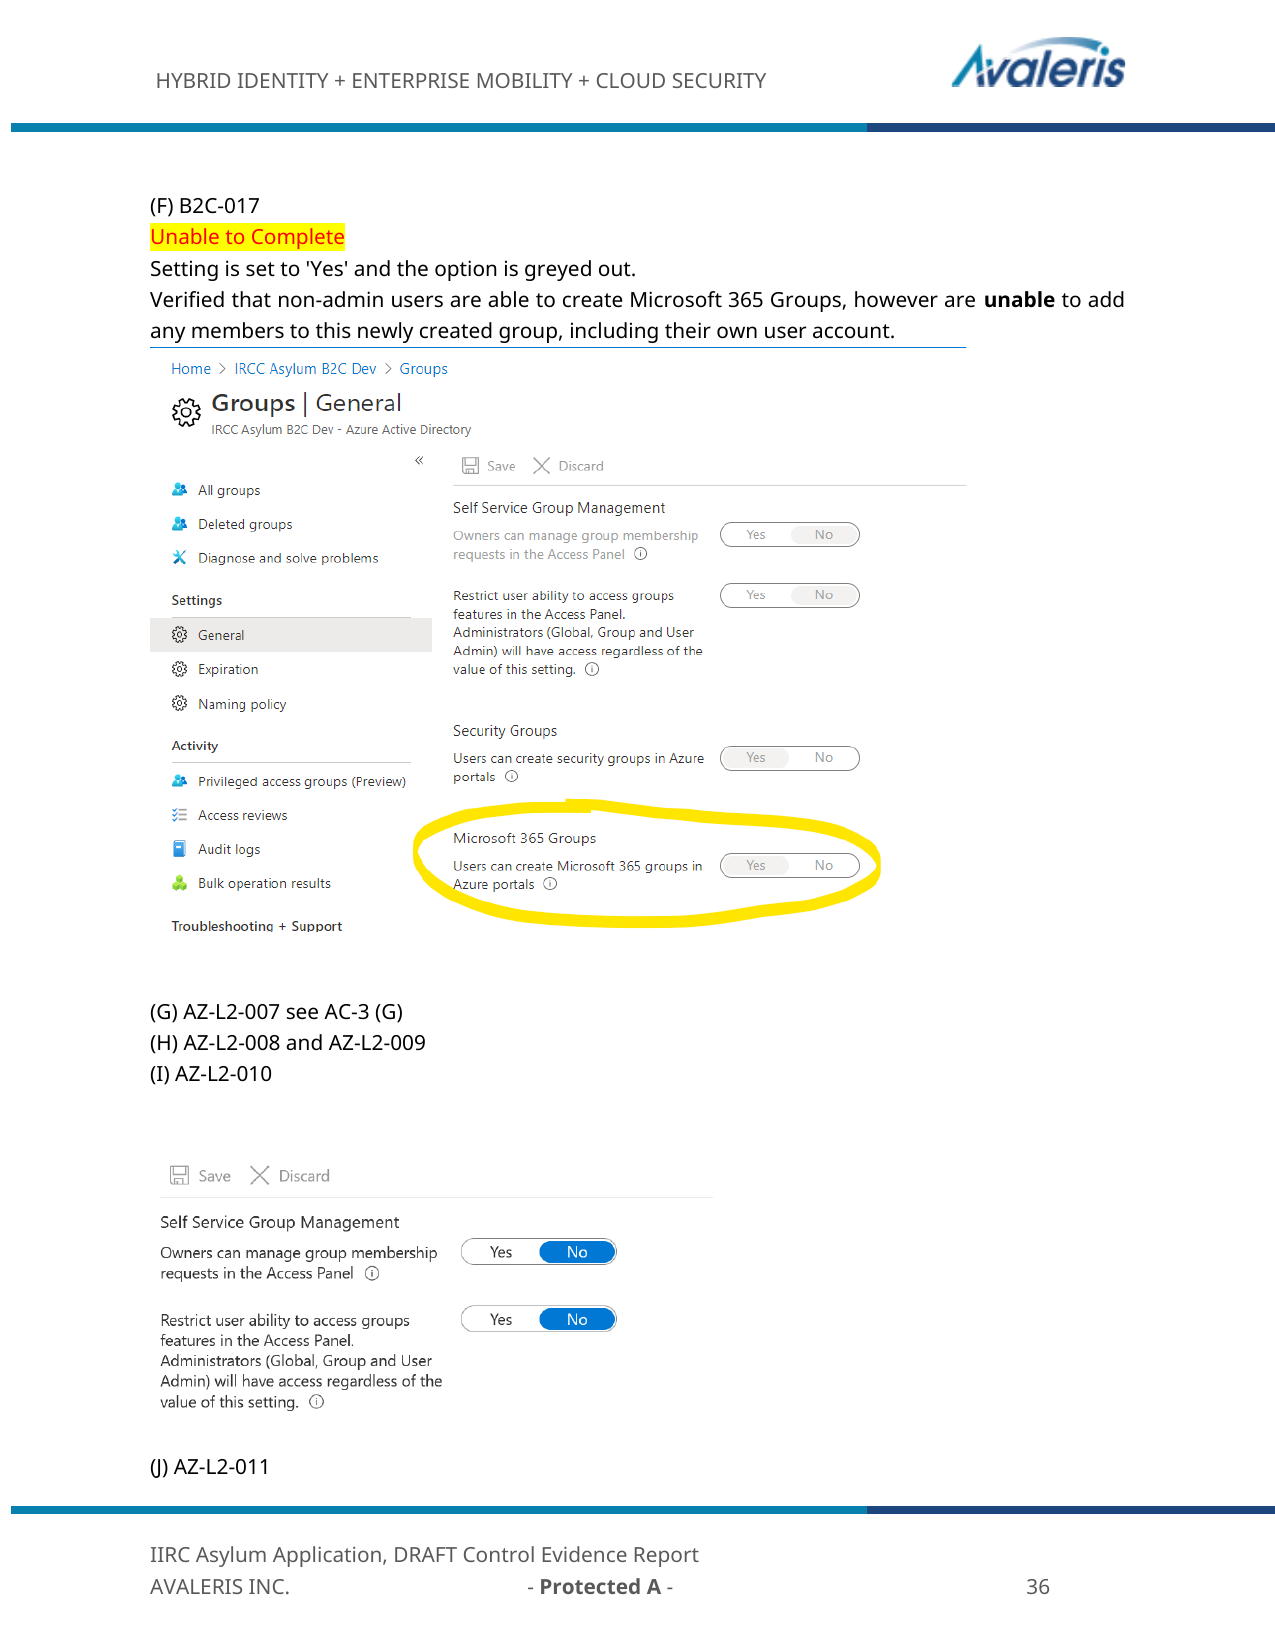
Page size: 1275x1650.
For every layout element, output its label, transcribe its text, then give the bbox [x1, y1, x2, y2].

picture [150, 1121, 713, 1450]
picture [951, 37, 1125, 87]
picture [868, 1506, 1275, 1514]
text Unable to Complete [150, 222, 1125, 251]
text (J) AZ-L2-011 [150, 1452, 1125, 1480]
picture [150, 347, 967, 932]
text (H) AZ-L2-008 and AZ-L2-009 [150, 1028, 1125, 1057]
text (I) AZ-L2-010 [150, 1059, 1125, 1088]
text Setting is set to 'Yes' and the option is greyed out. [150, 254, 1125, 282]
picture [868, 123, 1275, 132]
text (F) B2C-017 [150, 191, 1125, 220]
text Verified that non-admin users are able to create Microsoft 365 Groups, however are unable to add any members to this newly created group, including their own user account. [150, 285, 1125, 345]
text (G) AZ-L2-007 see AC-3 (G) [150, 997, 1125, 1025]
